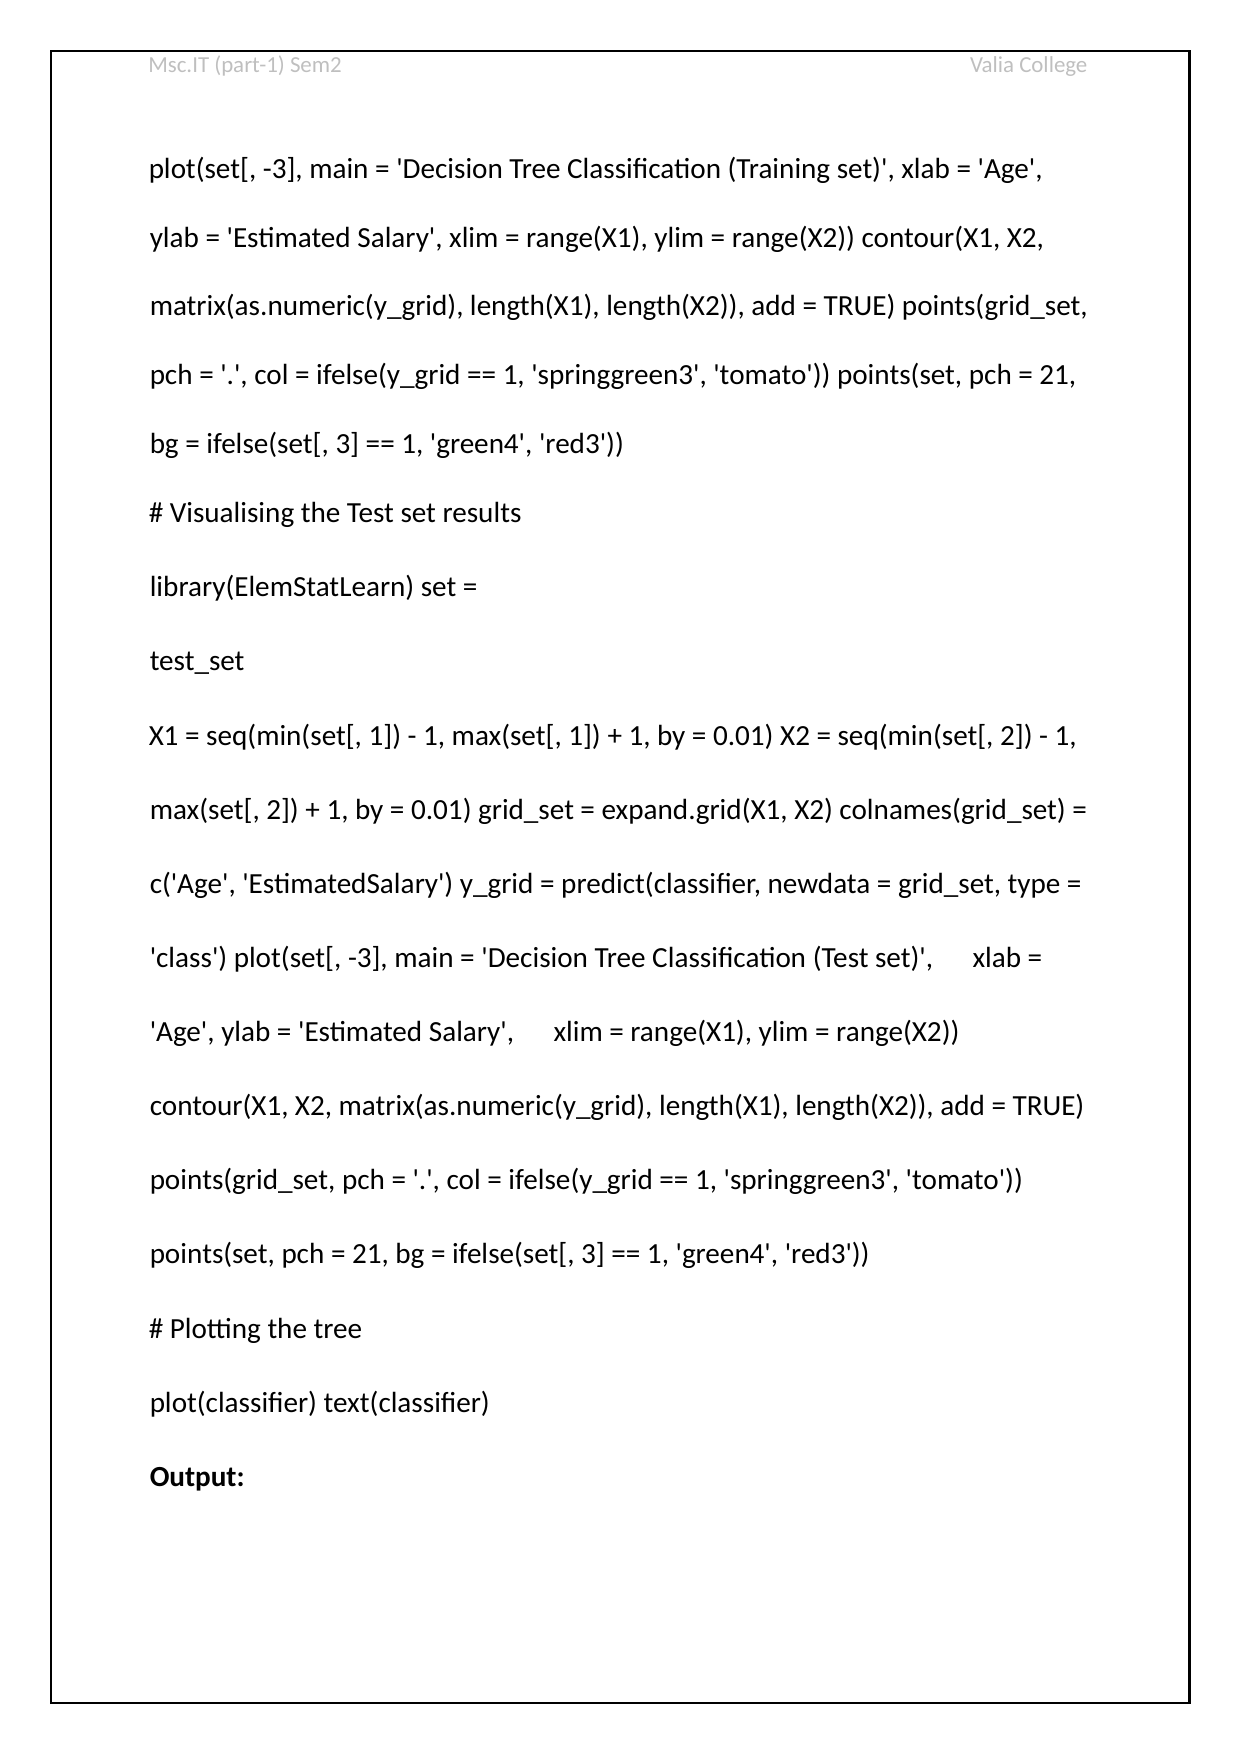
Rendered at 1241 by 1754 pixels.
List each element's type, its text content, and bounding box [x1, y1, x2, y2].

text # Plotting the tree plot(classifier) text(classifier) Output: [148, 1310, 492, 1494]
text X1 = seq(min(set[, 1]) - 1, max(set[, 1]) + 1, by = 0.01) X2 = seq(min(set[, 2]) - 1, max(set[, 2]) + 1, by = 0.01) grid_set = expand.grid(X1, X2) colnames(grid_set) = c('Age', 'EstimatedSalary') y_grid = predict(classifier, newdata = grid_set, type = 'class') plot(set[, -3], main = 'Decision Tree Classification (Test set)', xlab = 'Age', ylab = 'Estimated Salary', xlim = range(X1), ylim = range(X2)) contour(X1, X2, matrix(as.numeric(y_grid), length(X1), length(X2)), add = TRUE) points(grid_set, pch = '.', col = ifelse(y_grid == 1, 'springgreen3', 'tomato')) points(set, pch = 21, bg = ifelse(set[, 3] == 1, 'green4', 'red3')) [148, 717, 1089, 1271]
text plot(set[, -3], main = 'Decision Tree Classification (Training set)', xlab = 'Age', ylab = 'Estimated Salary', xlim = range(X1), ylim = range(X2)) contour(X1, X2, matrix(as.numeric(y_grid), length(X1), length(X2)), add = TRUE) points(grid_set, pch = '.', col = ifelse(y_grid == 1, 'springgreen3', 'tomato')) points(set, pch = 21, bg = ifelse(set[, 3] == 1, 'green4', 'red3')) [148, 150, 1089, 461]
text # Visualising the Test set results library(ElemStatLearn) set = test_set [148, 494, 527, 678]
